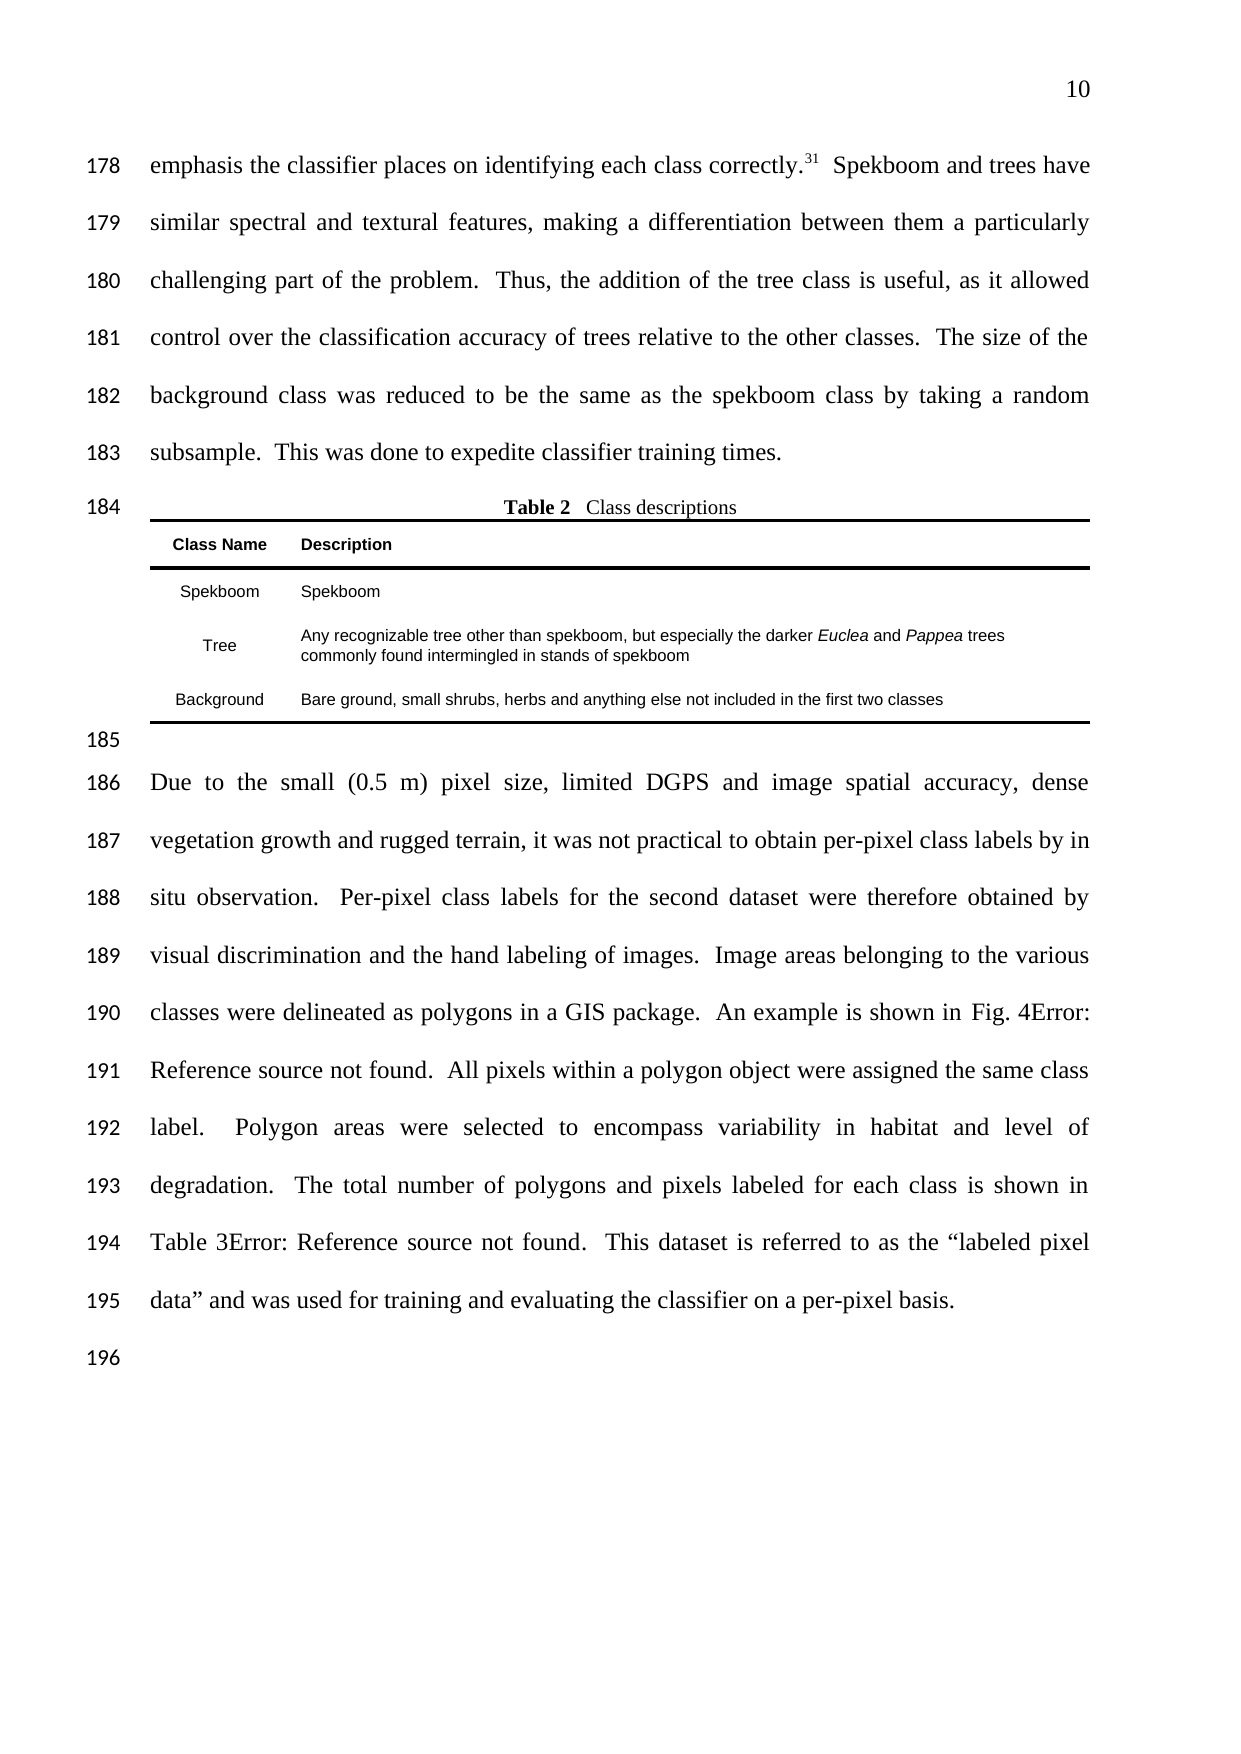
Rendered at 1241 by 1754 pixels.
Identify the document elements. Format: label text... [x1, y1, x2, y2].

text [150, 150, 1090, 466]
table_cell Spekboom [289, 570, 1090, 614]
table_cell Any recognizable tree other than spekboom, but especially the darker Euclea and Pappea trees commonly found intermingled in stands of spekboom [289, 614, 1090, 677]
text Table 2 Class descriptions [150, 495, 1090, 519]
table_cell Tree [150, 614, 289, 677]
table_header Description [289, 522, 1090, 566]
table_cell Spekboom [150, 570, 289, 614]
table_cell Bare ground, small shrubs, herbs and anything else not included in the first two classes [289, 677, 1090, 721]
table_cell Background [150, 677, 289, 721]
table_header Class Name [150, 522, 289, 566]
